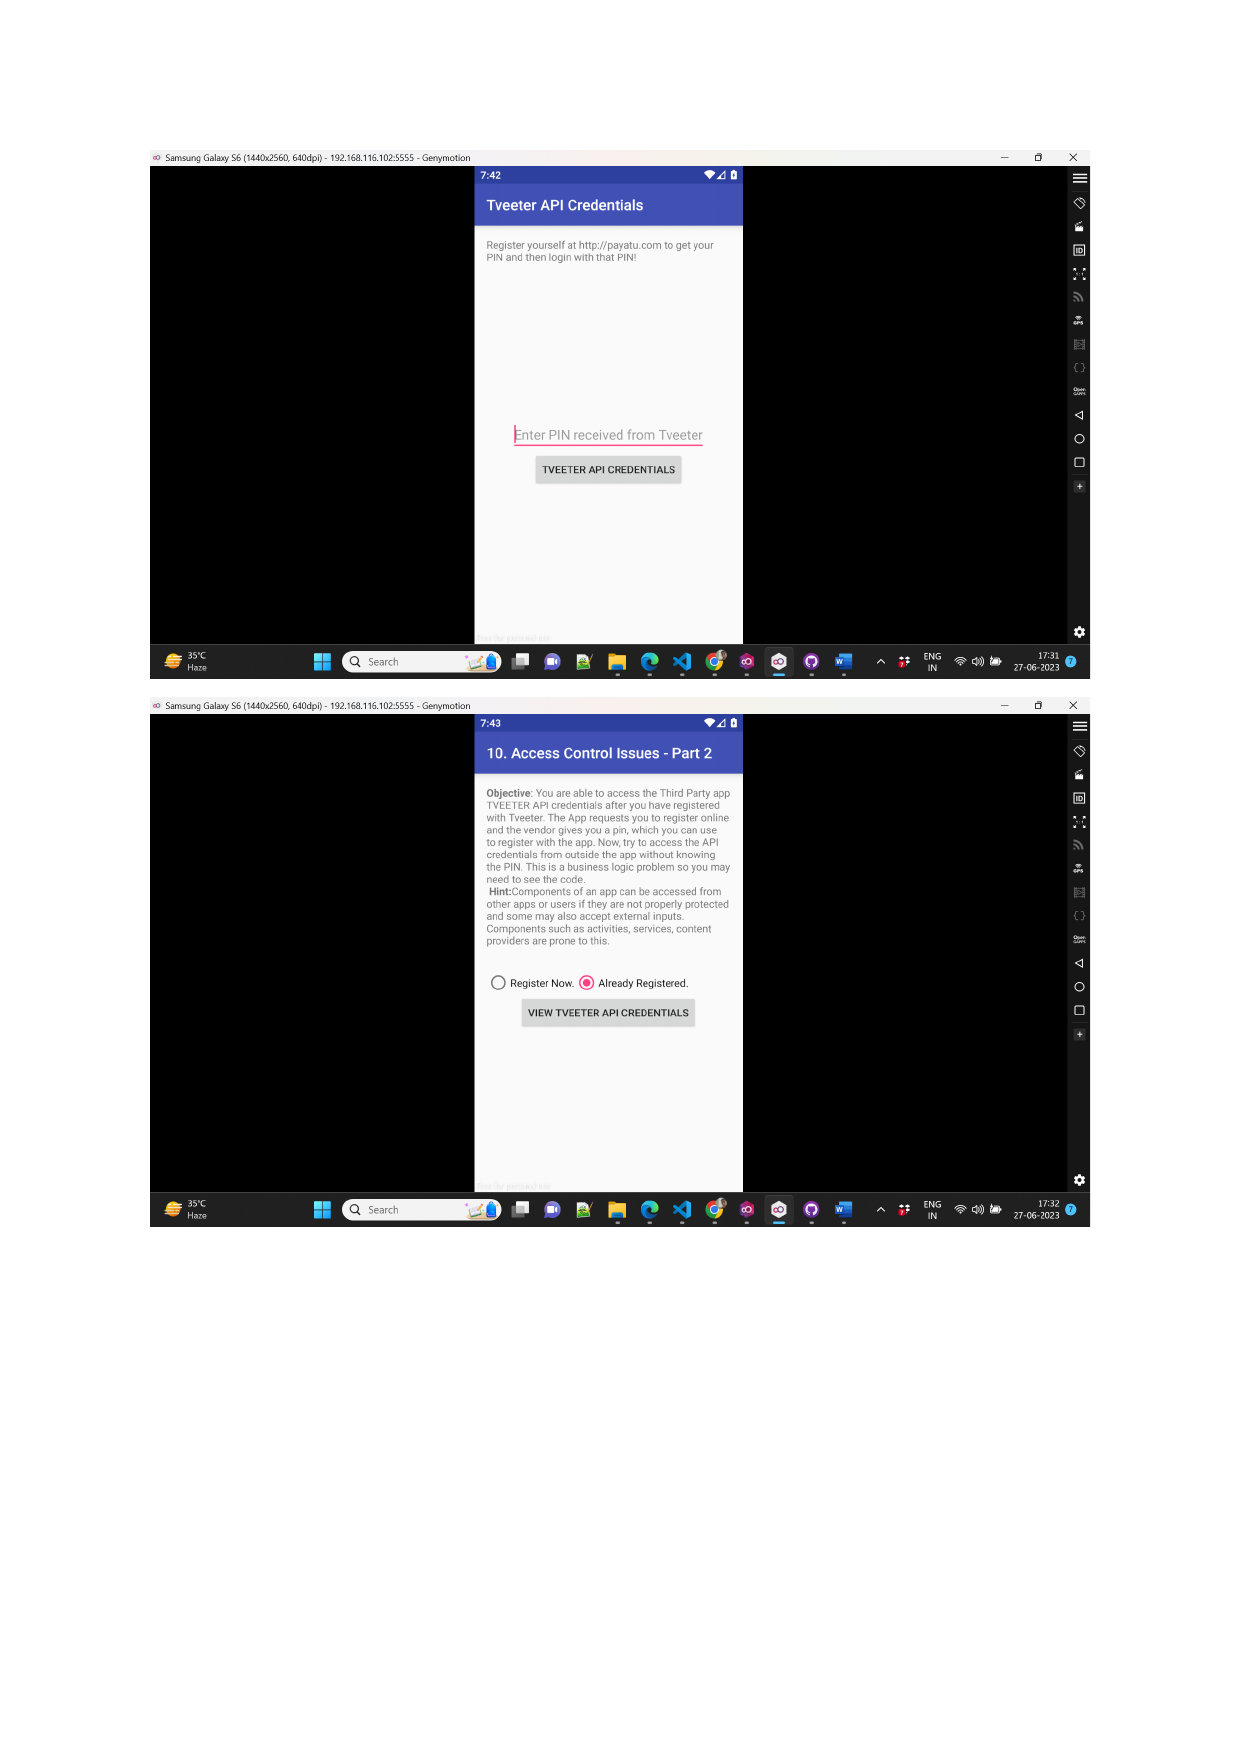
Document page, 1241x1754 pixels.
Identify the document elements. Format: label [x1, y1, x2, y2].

picture [150, 697, 1091, 1227]
picture [150, 150, 1091, 679]
